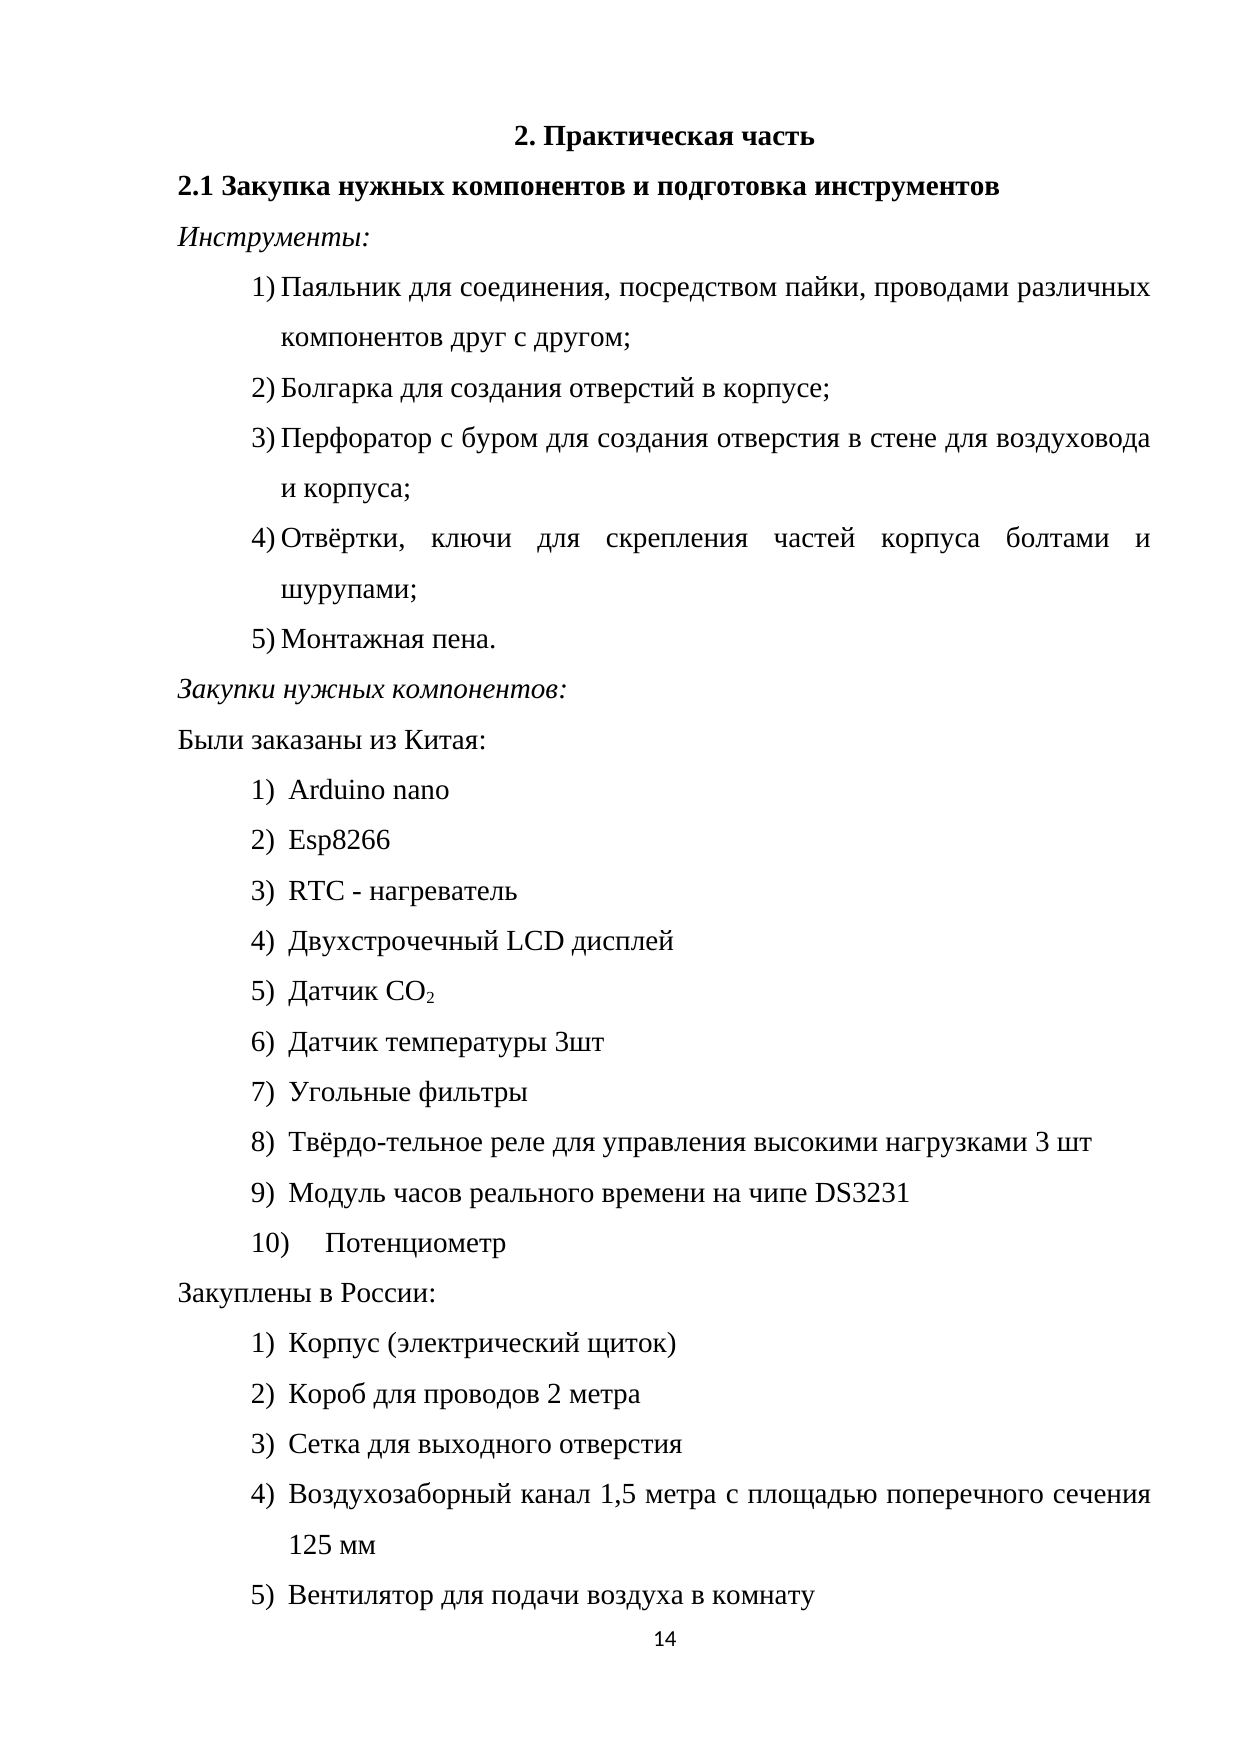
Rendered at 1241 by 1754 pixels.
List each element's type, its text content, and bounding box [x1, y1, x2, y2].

list Потенциометр [251, 1225, 1152, 1258]
list Болгарка для создания отверстий в корпусе; [251, 370, 1152, 403]
list Esp8266 [251, 822, 1152, 856]
list Вентилятор для подачи воздуха в комнату [250, 1577, 1152, 1611]
list Датчик CO2 [251, 973, 1152, 1007]
text Закуплены в России: [177, 1275, 1152, 1309]
list Паяльник для соединения, посредством пайки, проводами различных компонентов друг с другом; [251, 269, 1152, 353]
list Воздухозаборный канал 1,5 метра с площадью поперечного сечения 125 мм [251, 1477, 1152, 1560]
list Arduino nano [251, 772, 1152, 806]
subtitle 2.1 Закупка нужных компонентов и подготовка инструментов [177, 168, 1152, 202]
list Короб для проводов 2 метра [251, 1376, 1152, 1409]
list Двухстрочечный LCD дисплей [251, 923, 1152, 957]
list Модуль часов реального времени на чипе DS3231 [251, 1175, 1152, 1208]
list Сетка для выходного отверстия [251, 1426, 1152, 1460]
list Твёрдо-тельное реле для управления высокими нагрузками 3 шт [251, 1124, 1152, 1158]
subtitle 2. Практическая часть [177, 118, 1152, 152]
list Монтажная пена. [251, 621, 1152, 655]
text Инструменты: [177, 219, 1152, 252]
text Закупки нужных компонентов: [177, 672, 1152, 705]
list Датчик температуры 3шт [251, 1024, 1152, 1057]
list Перфоратор с буром для создания отверстия в стене для воздуховода и корпуса; [251, 420, 1152, 504]
list Отвёртки, ключи для скрепления частей корпуса болтами и шурупами; [251, 521, 1152, 604]
list RTC - нагреватель [251, 873, 1152, 906]
list Корпус (электрический щиток) [251, 1326, 1152, 1359]
text Были заказаны из Китая: [177, 722, 1152, 755]
list Угольные фильтры [251, 1074, 1152, 1108]
